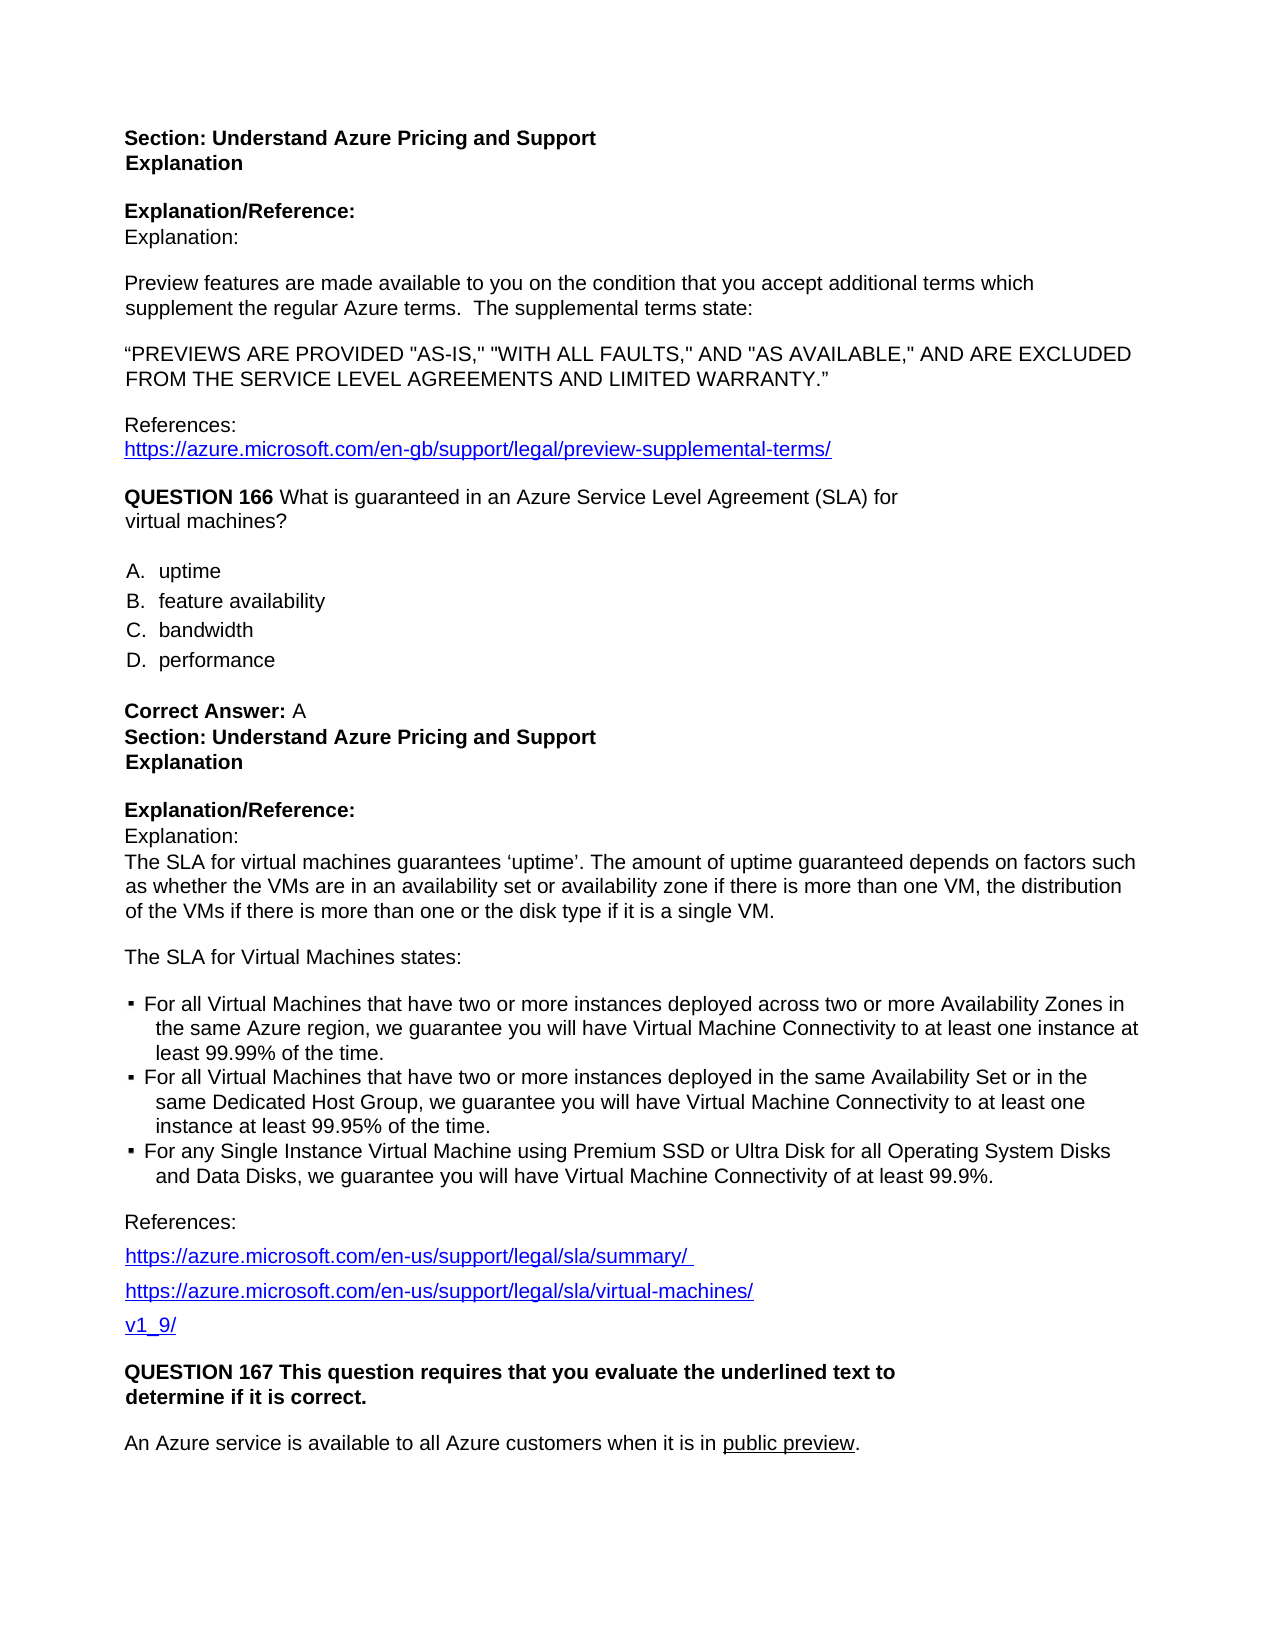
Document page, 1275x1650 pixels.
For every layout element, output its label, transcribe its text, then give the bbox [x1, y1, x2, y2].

text “PREVIEWS ARE PROVIDED "AS-IS," "WITH ALL FAULTS," AND "AS AVAILABLE," AND ARE EXCLUDED FROM THE SERVICE LEVEL AGREEMENTS AND LIMITED WARRANTY.” [124, 342, 1143, 390]
picture [124, 1075, 139, 1085]
list feature availability [126, 589, 1143, 613]
picture [124, 1148, 139, 1159]
text https://azure.microsoft.com/en-gb/support/legal/preview-supplemental-terms/ [124, 438, 1145, 461]
text Preview features are made available to you on the condition that you accept additional terms which supplement the regular Azure terms. The supplemental terms state: [124, 271, 1143, 319]
text QUESTION 167 This question requires that you evaluate the underlined text to determine if it is correct. [124, 1360, 988, 1409]
text The SLA for virtual machines guarantees ‘uptime’. The amount of uptime guaranteed depends on factors such as whether the VMs are in an availability set or availability zone if there is more than one VM, the distribution of the VMs if there is more than one or the disk type if it is a single VM. [124, 849, 1143, 923]
text References: [124, 413, 1143, 437]
text Explanation/Reference: [124, 798, 612, 822]
text Explanation: [124, 224, 1143, 248]
list uptime [126, 559, 1143, 583]
text Section: Understand Azure Pricing and Support Explanation [124, 126, 612, 174]
text Explanation/Reference: [124, 198, 612, 222]
text Section: Understand Azure Pricing and Support Explanation [124, 725, 612, 774]
text For all Virtual Machines that have two or more instances deployed across two or more Availability Zones in the same Azure region, we guarantee you will have Virtual Machine Connectivity to at least one instance at least 99.99% of the time. [124, 991, 1143, 1064]
list performance [126, 648, 1143, 672]
text For any Single Instance Virtual Machine using Premium SSD or Ultra Disk for all Operating System Disks and Data Disks, we guarantee you will have Virtual Machine Connectivity of at least 99.9%. [124, 1139, 1143, 1187]
text For all Virtual Machines that have two or more instances deployed in the same Availability Set or in the same Dedicated Host Group, we guarantee you will have Virtual Machine Connectivity to at least one instance at least 99.95% of the time. [124, 1065, 1143, 1138]
text An Azure service is available to all Azure customers when it is in public preview. [124, 1431, 1143, 1455]
list bandwidth [126, 618, 1143, 642]
text Explanation: [124, 824, 1143, 848]
text QUESTION 166 What is guaranteed in an Azure Service Level Agreement (SLA) for virtual machines? [124, 484, 910, 533]
text Correct Answer: A [124, 699, 612, 723]
text References: https://azure.microsoft.com/en-us/support/legal/sla/summary/ https://azure.microsoft.com/en-us/support/legal/sla/virtual-machines/v1_9/ [124, 1210, 803, 1337]
picture [124, 1001, 139, 1011]
text The SLA for Virtual Machines states: [124, 945, 1143, 969]
